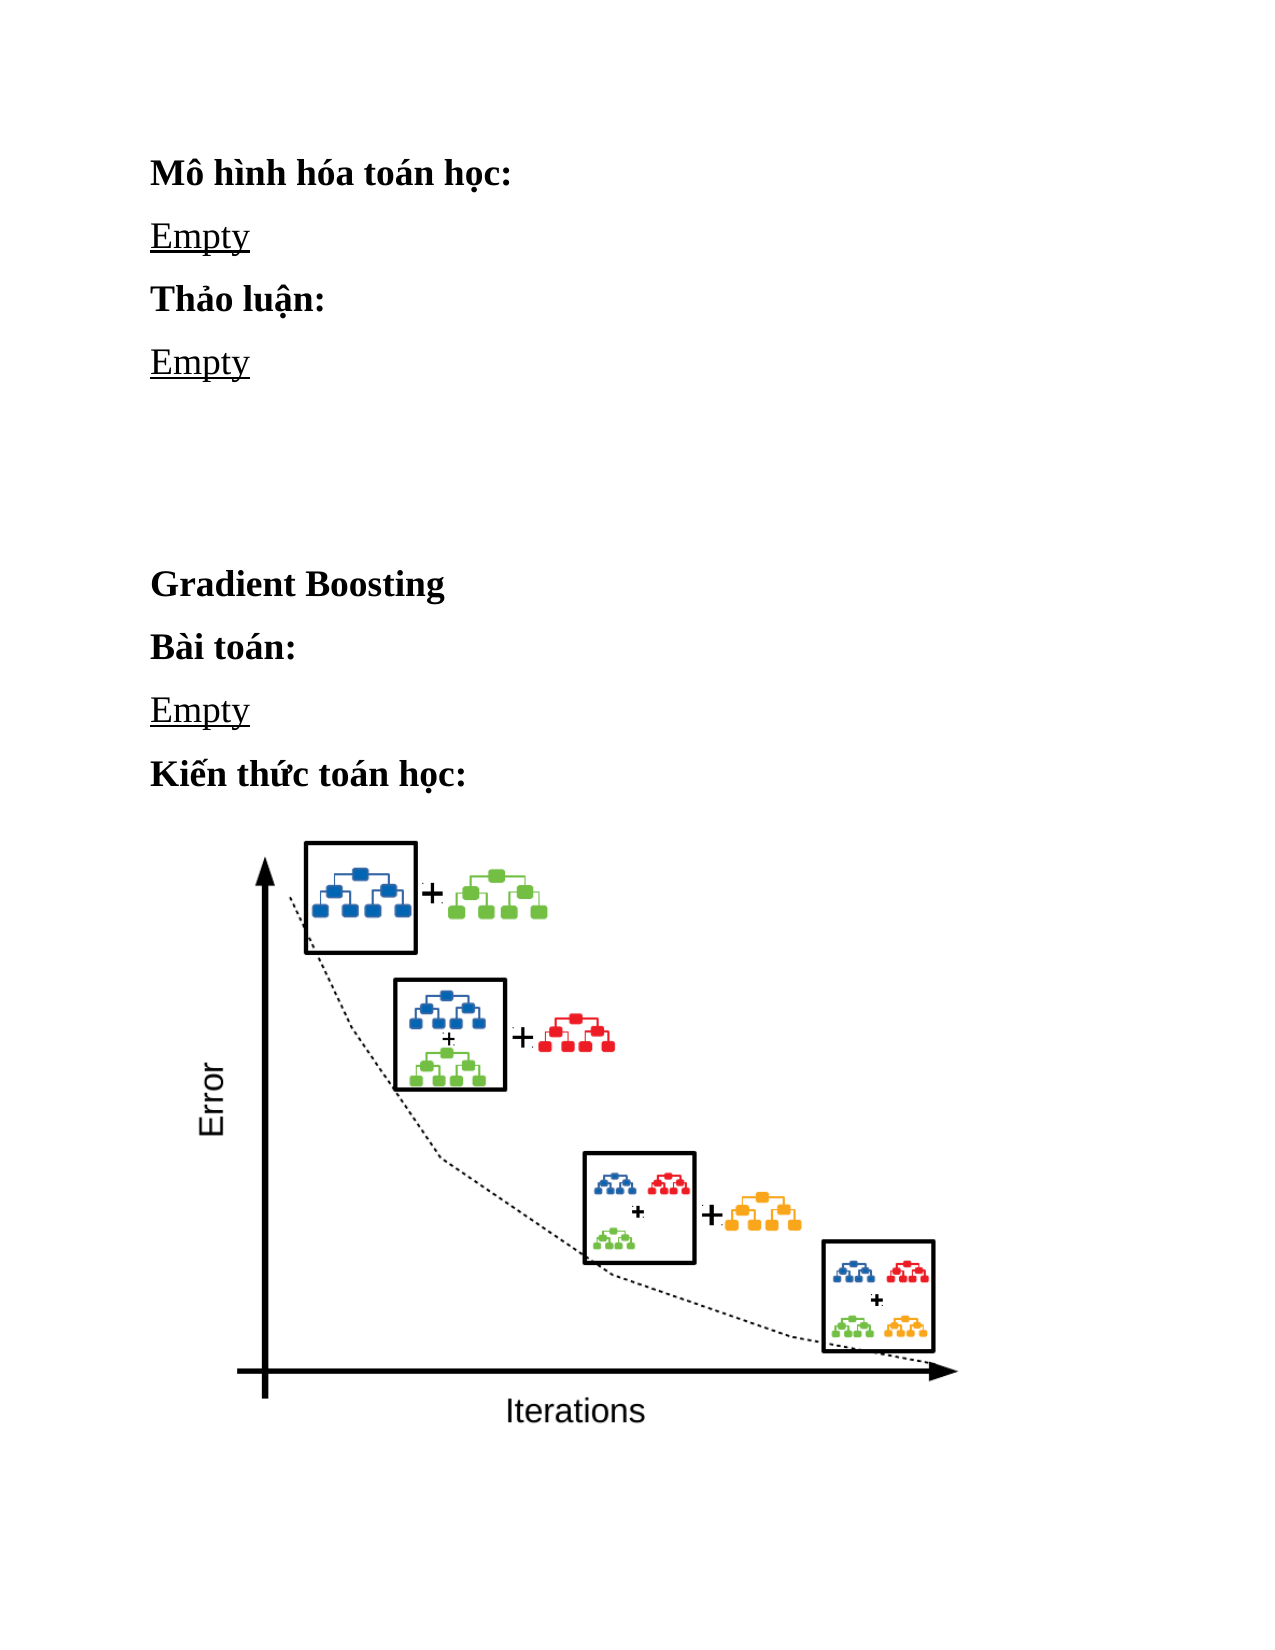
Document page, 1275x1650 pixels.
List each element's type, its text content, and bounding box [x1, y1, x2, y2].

text Mô hình hóa toán học: [150, 150, 1125, 193]
text Kiến thức toán học: [150, 751, 1125, 794]
text Bài toán: [150, 624, 1125, 668]
text Thảo luận: [150, 276, 1125, 319]
text Empty [150, 340, 1125, 383]
text Empty [150, 213, 1125, 256]
picture [150, 814, 998, 1432]
text Empty [150, 688, 1125, 731]
text Gradient Boosting [150, 561, 1125, 604]
